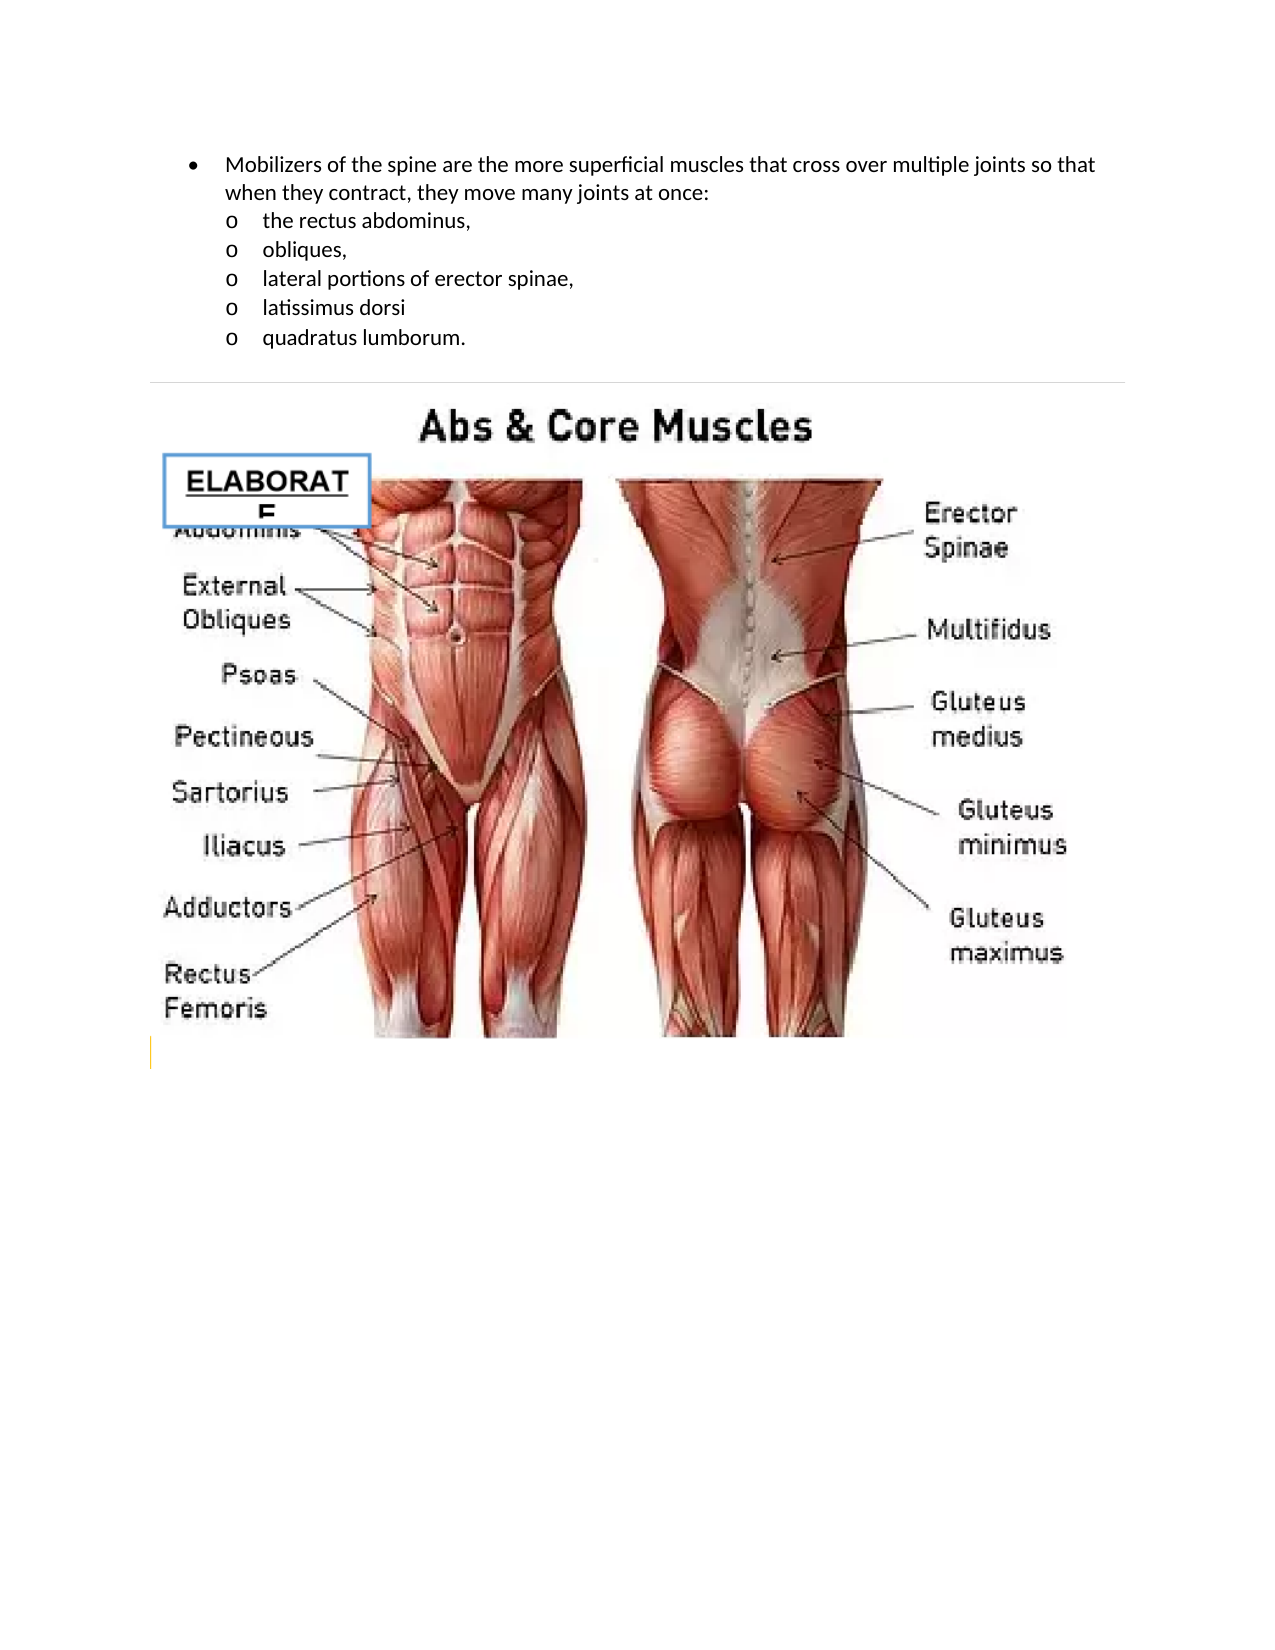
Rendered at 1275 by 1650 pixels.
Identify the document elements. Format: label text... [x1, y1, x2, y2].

list the rectus abdominus, [225, 206, 1125, 235]
list lateral portions of erector spinae, [225, 264, 1125, 293]
list obliques, [225, 235, 1125, 264]
list latissimus dorsi [225, 293, 1125, 323]
list quadratus lumborum. [225, 323, 1125, 352]
list Mobilizers of the spine are the more superficial muscles that cross over multiple joints so that when they contract, they move many joints at once: [187, 150, 1125, 206]
picture [150, 382, 1125, 1069]
